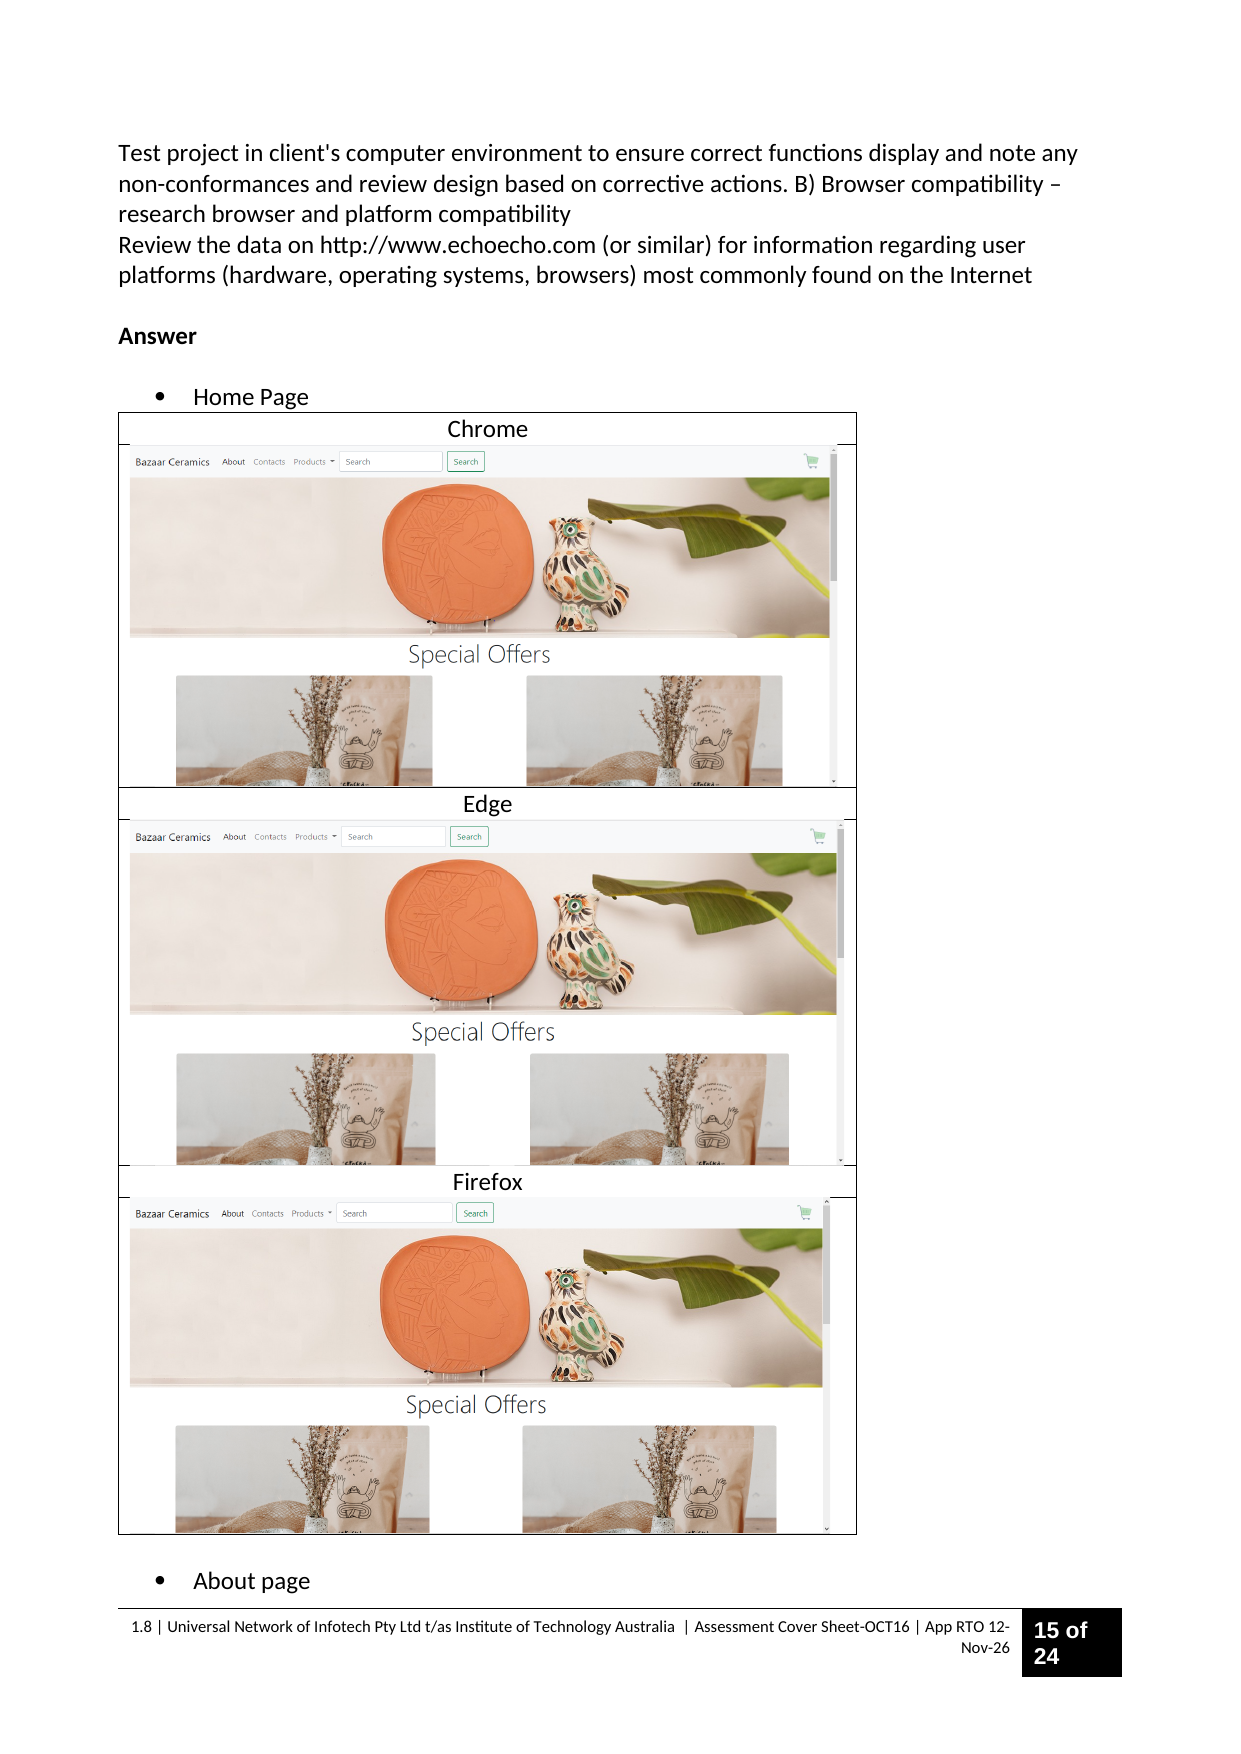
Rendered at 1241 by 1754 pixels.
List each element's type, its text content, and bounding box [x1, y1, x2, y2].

table_cell Firefox [119, 1166, 856, 1197]
table_cell [119, 1198, 129, 1533]
table_header Chrome [119, 413, 856, 443]
text Test project in client's computer environment to ensure correct functions display and note any non-conformances and review design based on corrective actions. B) Browser compatibility – research browser and platform compatibility [118, 137, 1122, 229]
table_cell [831, 1198, 856, 1533]
table_cell [838, 445, 856, 787]
text Review the data on http://www.echoecho.com (or similar) for information regarding user platforms (hardware, operating systems, browsers) most commonly found on the Internet [118, 229, 1122, 290]
picture [129, 444, 838, 787]
table_cell Edge [119, 788, 856, 818]
table_cell [119, 820, 129, 1165]
list Home Page [156, 381, 1122, 412]
text Answer [118, 320, 1122, 351]
table_cell [119, 445, 129, 787]
picture [129, 1197, 831, 1534]
table_cell [845, 820, 856, 1165]
list About page [156, 1565, 1122, 1596]
picture [129, 819, 845, 1166]
